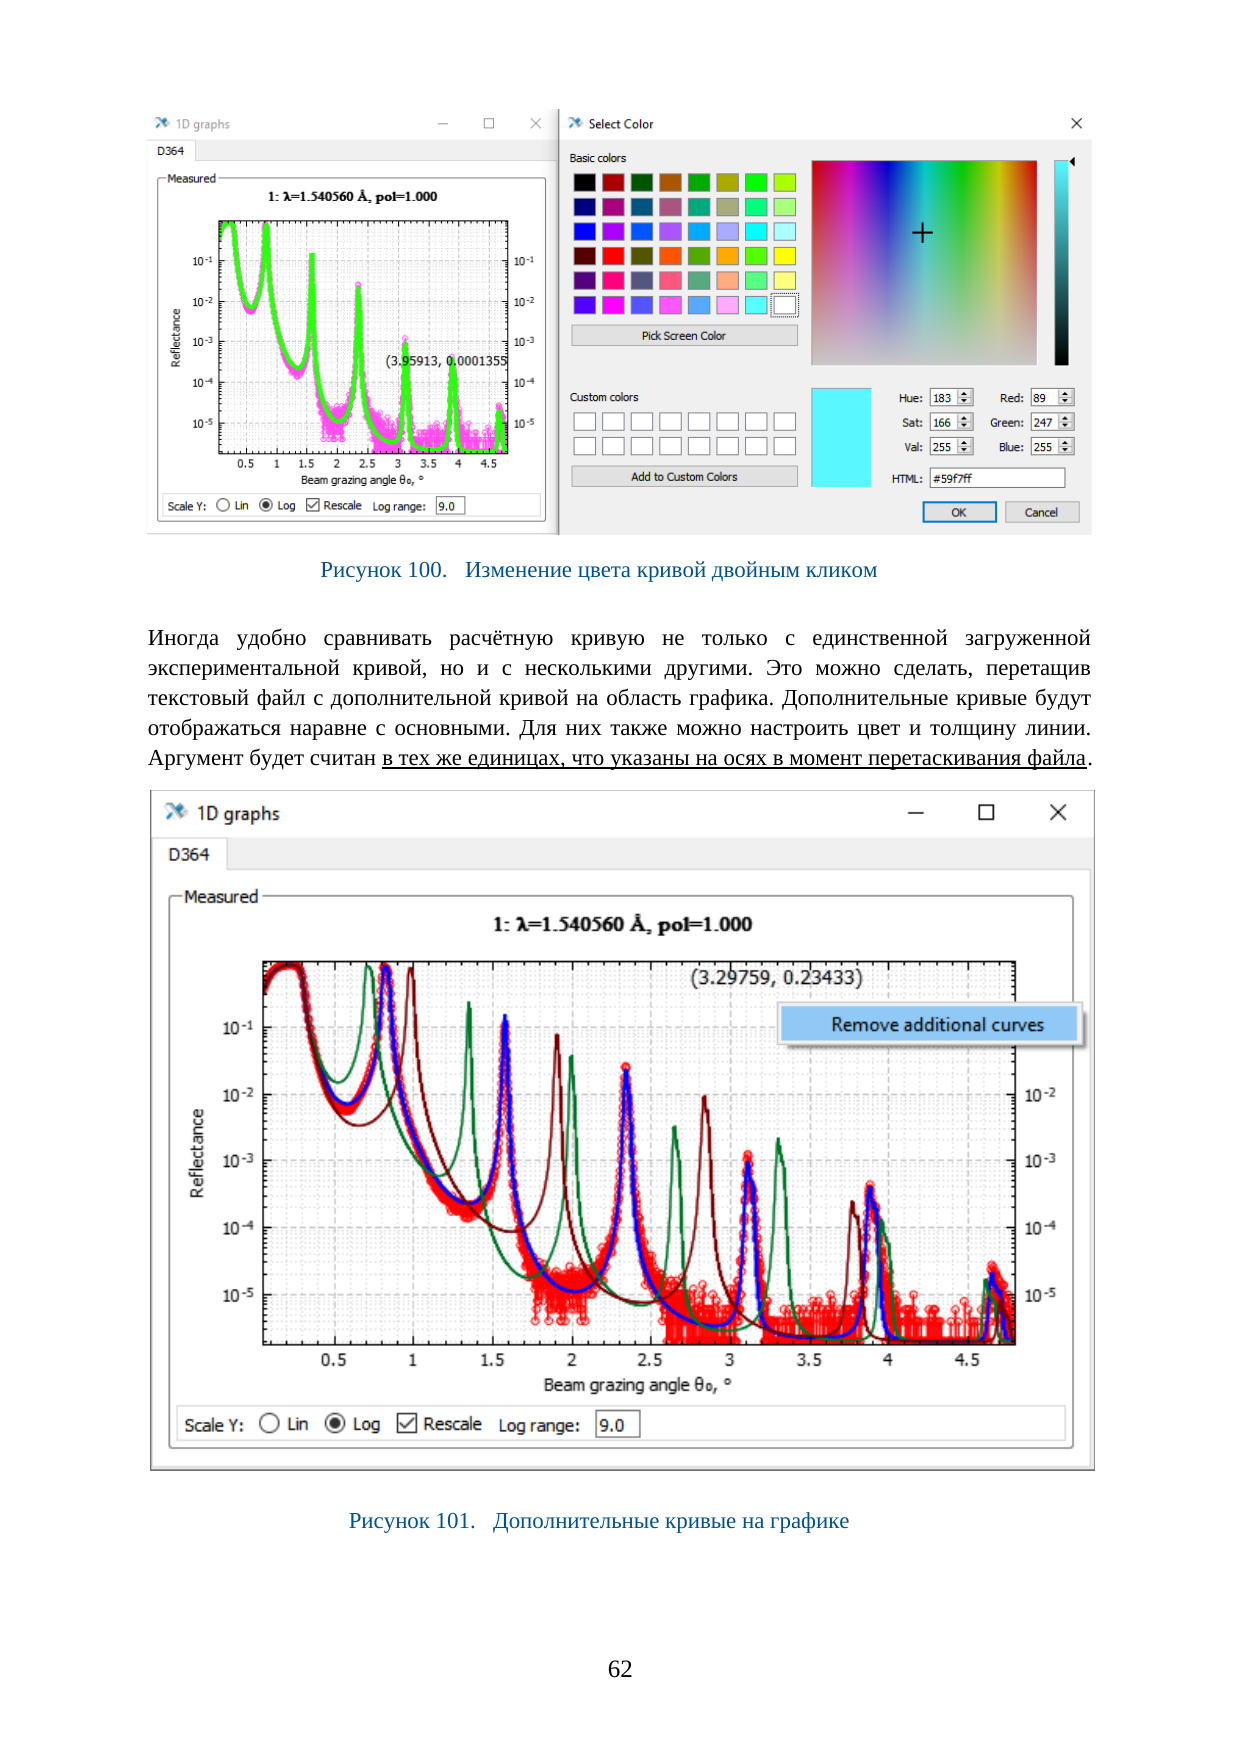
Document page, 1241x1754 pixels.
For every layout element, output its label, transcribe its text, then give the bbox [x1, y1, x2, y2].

list Дополнительные кривые на графике [178, 1471, 1093, 1533]
text Иногда удобно сравнивать расчётную кривую не только с единственной загруженной экспериментальной кривой, но и с несколькими другими. Это можно сделать, перетащив текстовый файл с дополнительной кривой на область графика. Дополнительные кривые будут отображаться наравне с основными. Для них также можно настроить цвет и толщину линии. Аргумент будет считан в тех же единицах, что указаны на осях в момент перетаскивания файла. [148, 623, 1093, 771]
picture [150, 790, 1095, 1471]
picture [146, 109, 1092, 535]
